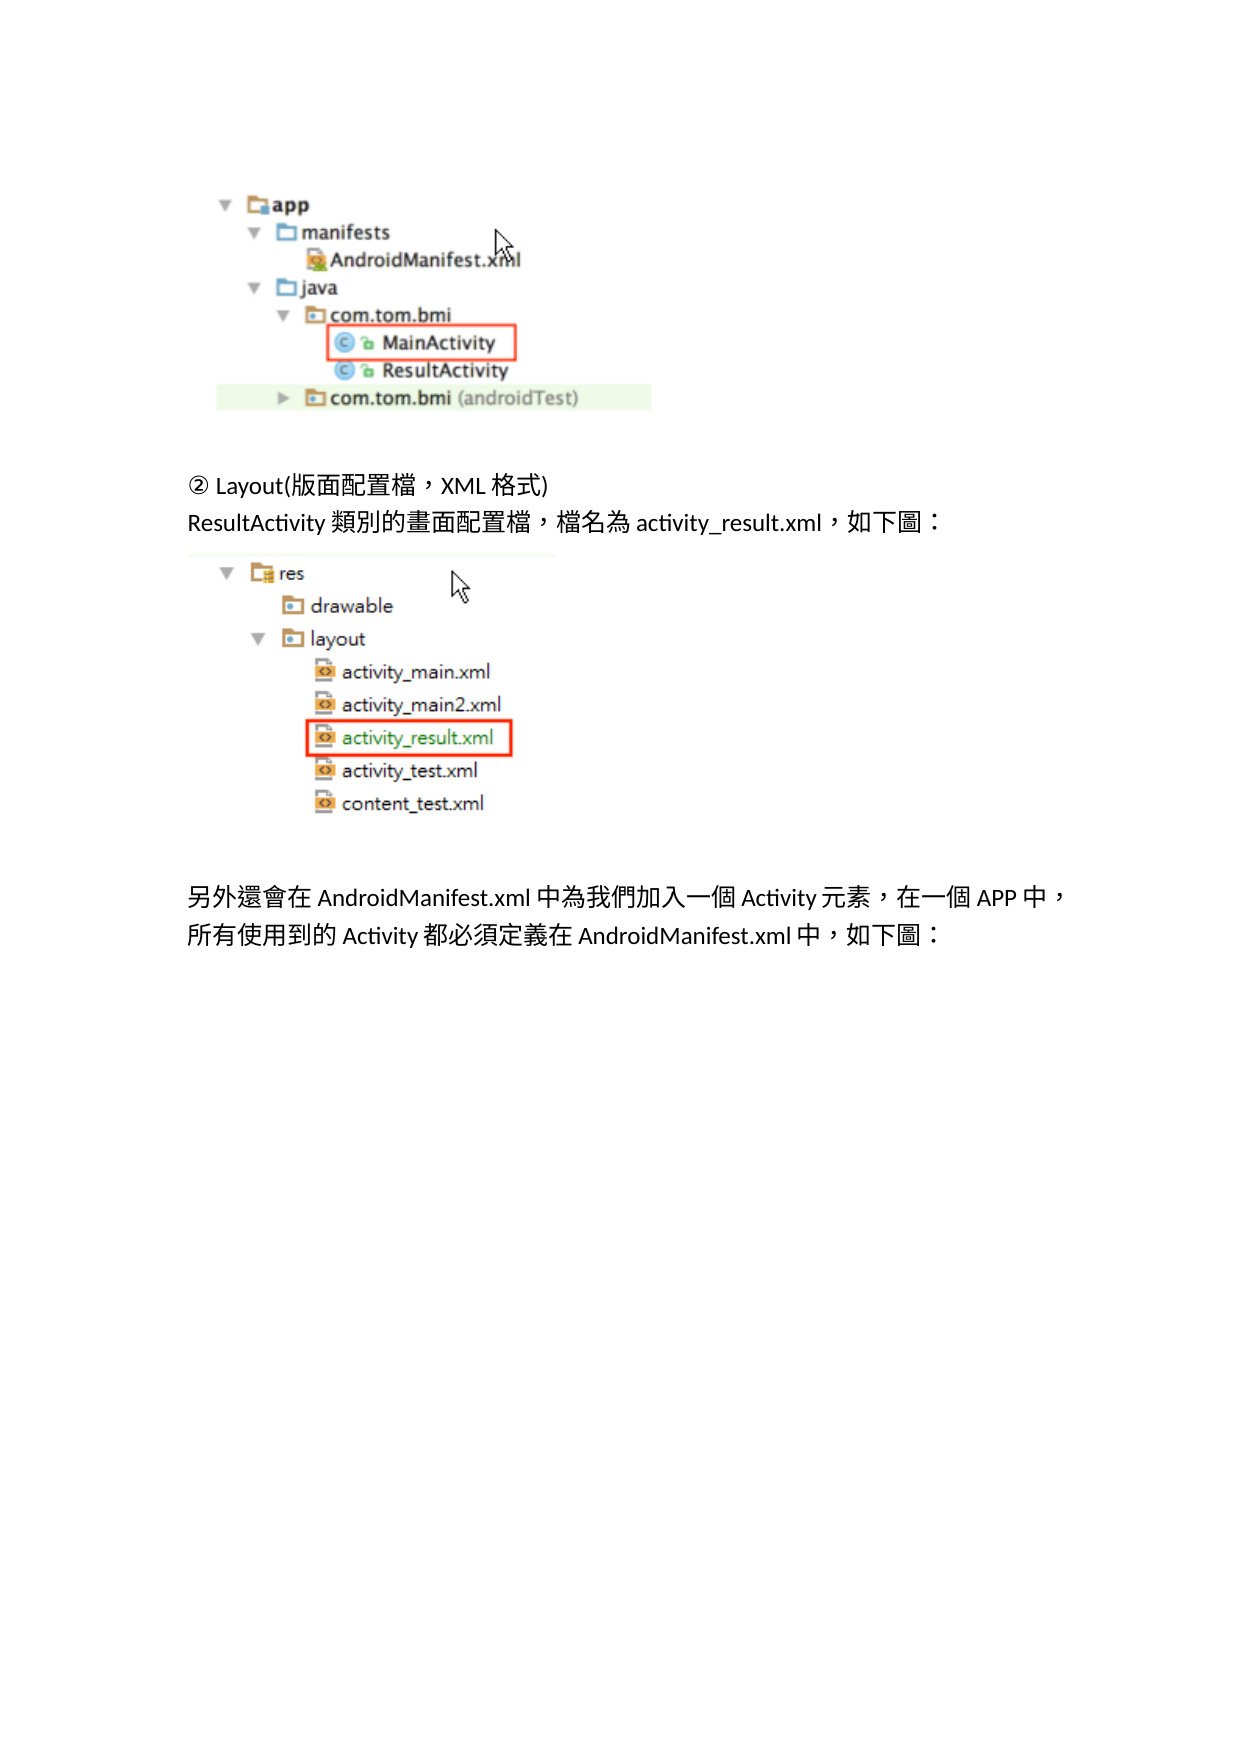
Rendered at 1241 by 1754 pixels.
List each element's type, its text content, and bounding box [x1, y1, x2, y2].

picture [187, 179, 722, 450]
picture [187, 544, 674, 873]
text ResultActivity類別的畫面配置檔，檔名為activity_result.xml，如下圖： [187, 502, 1053, 539]
text 另外還會在AndroidManifest.xml中為我們加入一個Activity元素，在一個APP中，所有使用到的Activity都必須定義在AndroidManifest.xml中，如下圖： [187, 877, 1053, 952]
text ② Layout(版面配置檔，XML格式) [187, 464, 1053, 502]
